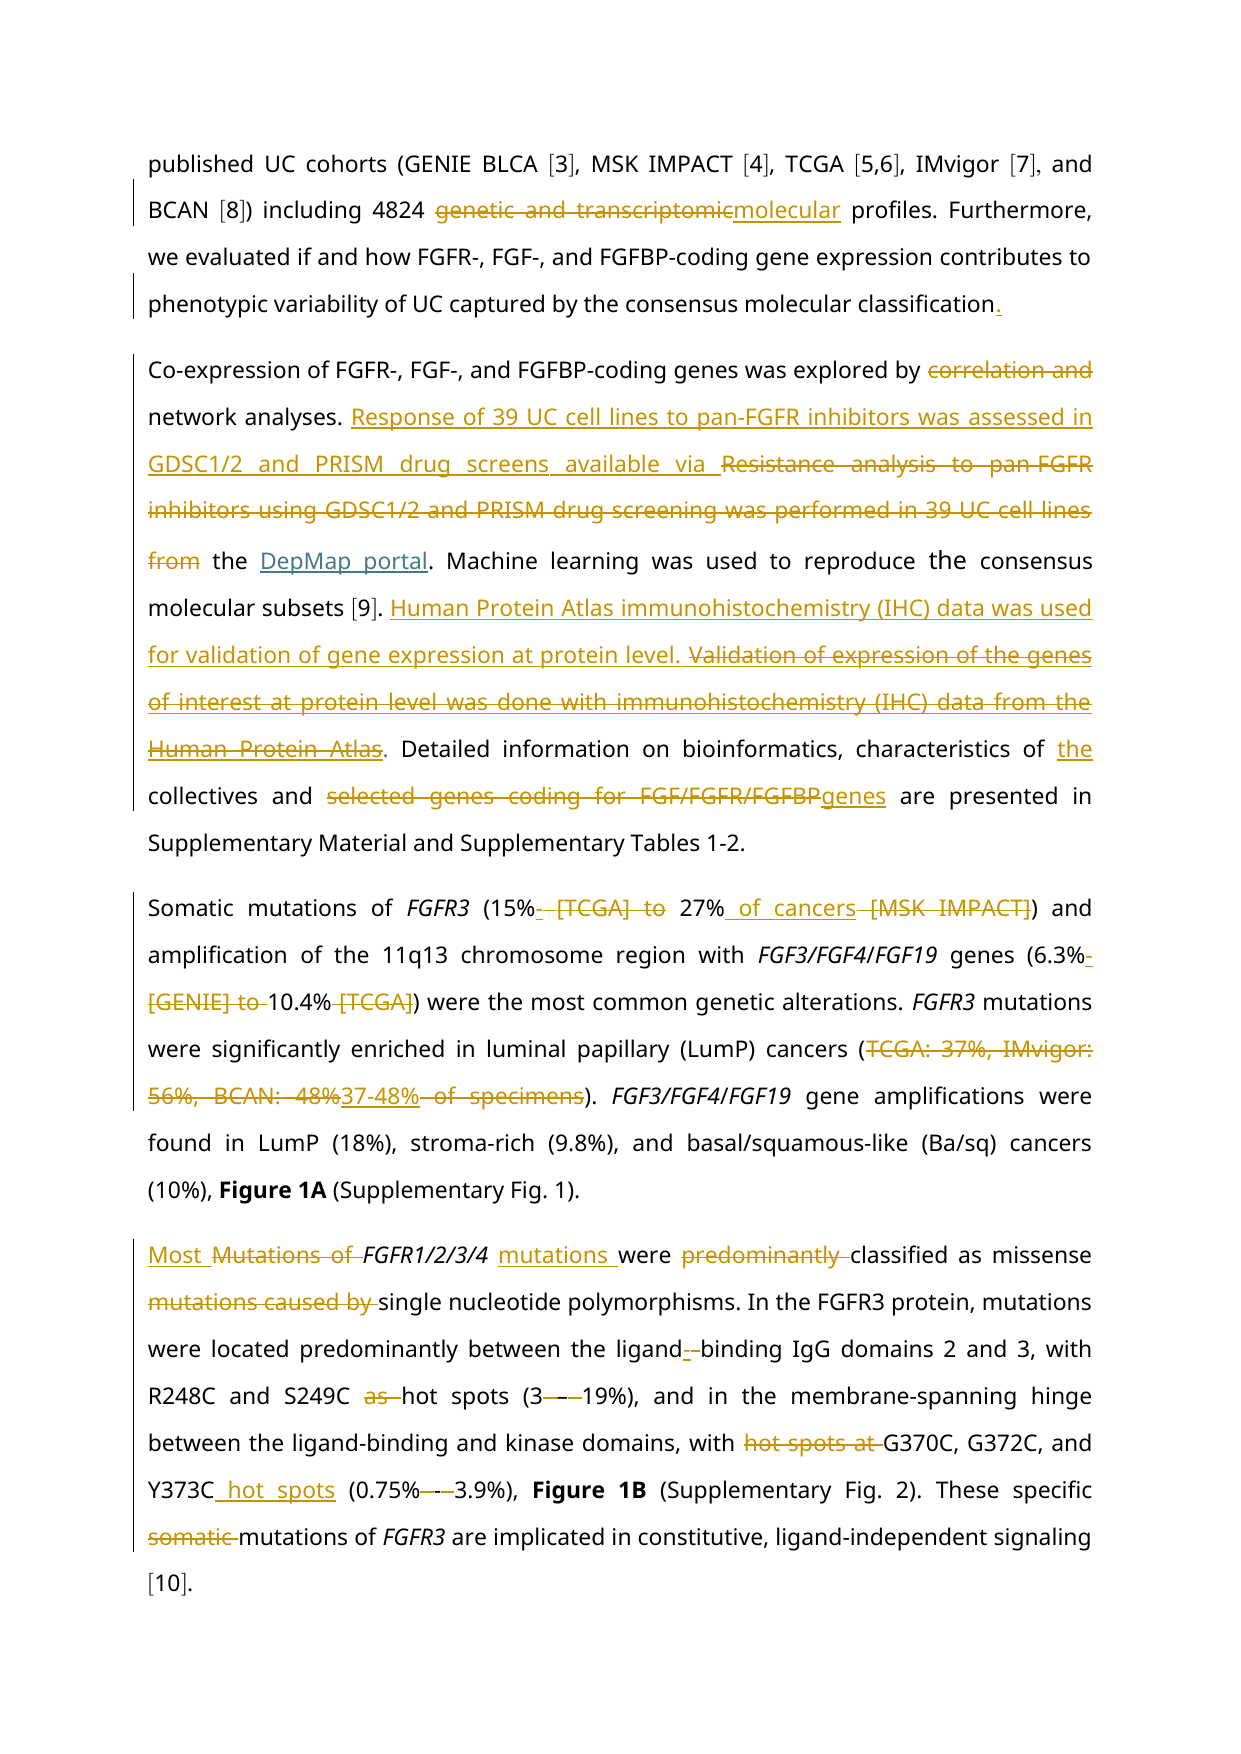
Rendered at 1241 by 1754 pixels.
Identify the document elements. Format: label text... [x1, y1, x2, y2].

text Somatic mutations of FGFR3 (15% 27%) and amplification of the 11q13 chromosome region with FGF3/FGF4/FGF19 genes (6.3%10.4%) were the most common genetic alterations. FGFR3 mutations were significantly enriched in luminal papillary (LumP) cancers (). FGF3/FGF4/FGF19 gene amplifications were found in LumP (18%), stroma-rich (9.8%), and basal/squamous-like (Ba/sq) cancers (10%), Figure 1A (Supplementary Fig. 1). [148, 892, 1093, 1205]
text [148, 148, 1093, 319]
text Co-expression of FGFR-, FGF-, and FGFBP-coding genes was explored by network analyses. the DepMap portal. Machine learning was used to reproduce the consensus molecular subsets 9. . Detailed information on bioinformatics, characteristics of collectives and are presented in Supplementary Material and Supplementary Tables 1-2. [148, 354, 1093, 858]
text FGFR1/2/3/4 were classified as missense single nucleotide polymorphisms. In the FGFR3 protein, mutations were located predominantly between the ligandbinding IgG domains 2 and 3, with R248C and S249C hot spots (3–19%), and in the membrane-spanning hinge between the ligand-binding and kinase domains, with G370C, G372C, and Y373C (0.75%-3.9%), Figure 1B (Supplementary Fig. 2). These specific mutations of FGFR3 are implicated in constitutive, ligand-independent signaling 10. [148, 1239, 1093, 1599]
